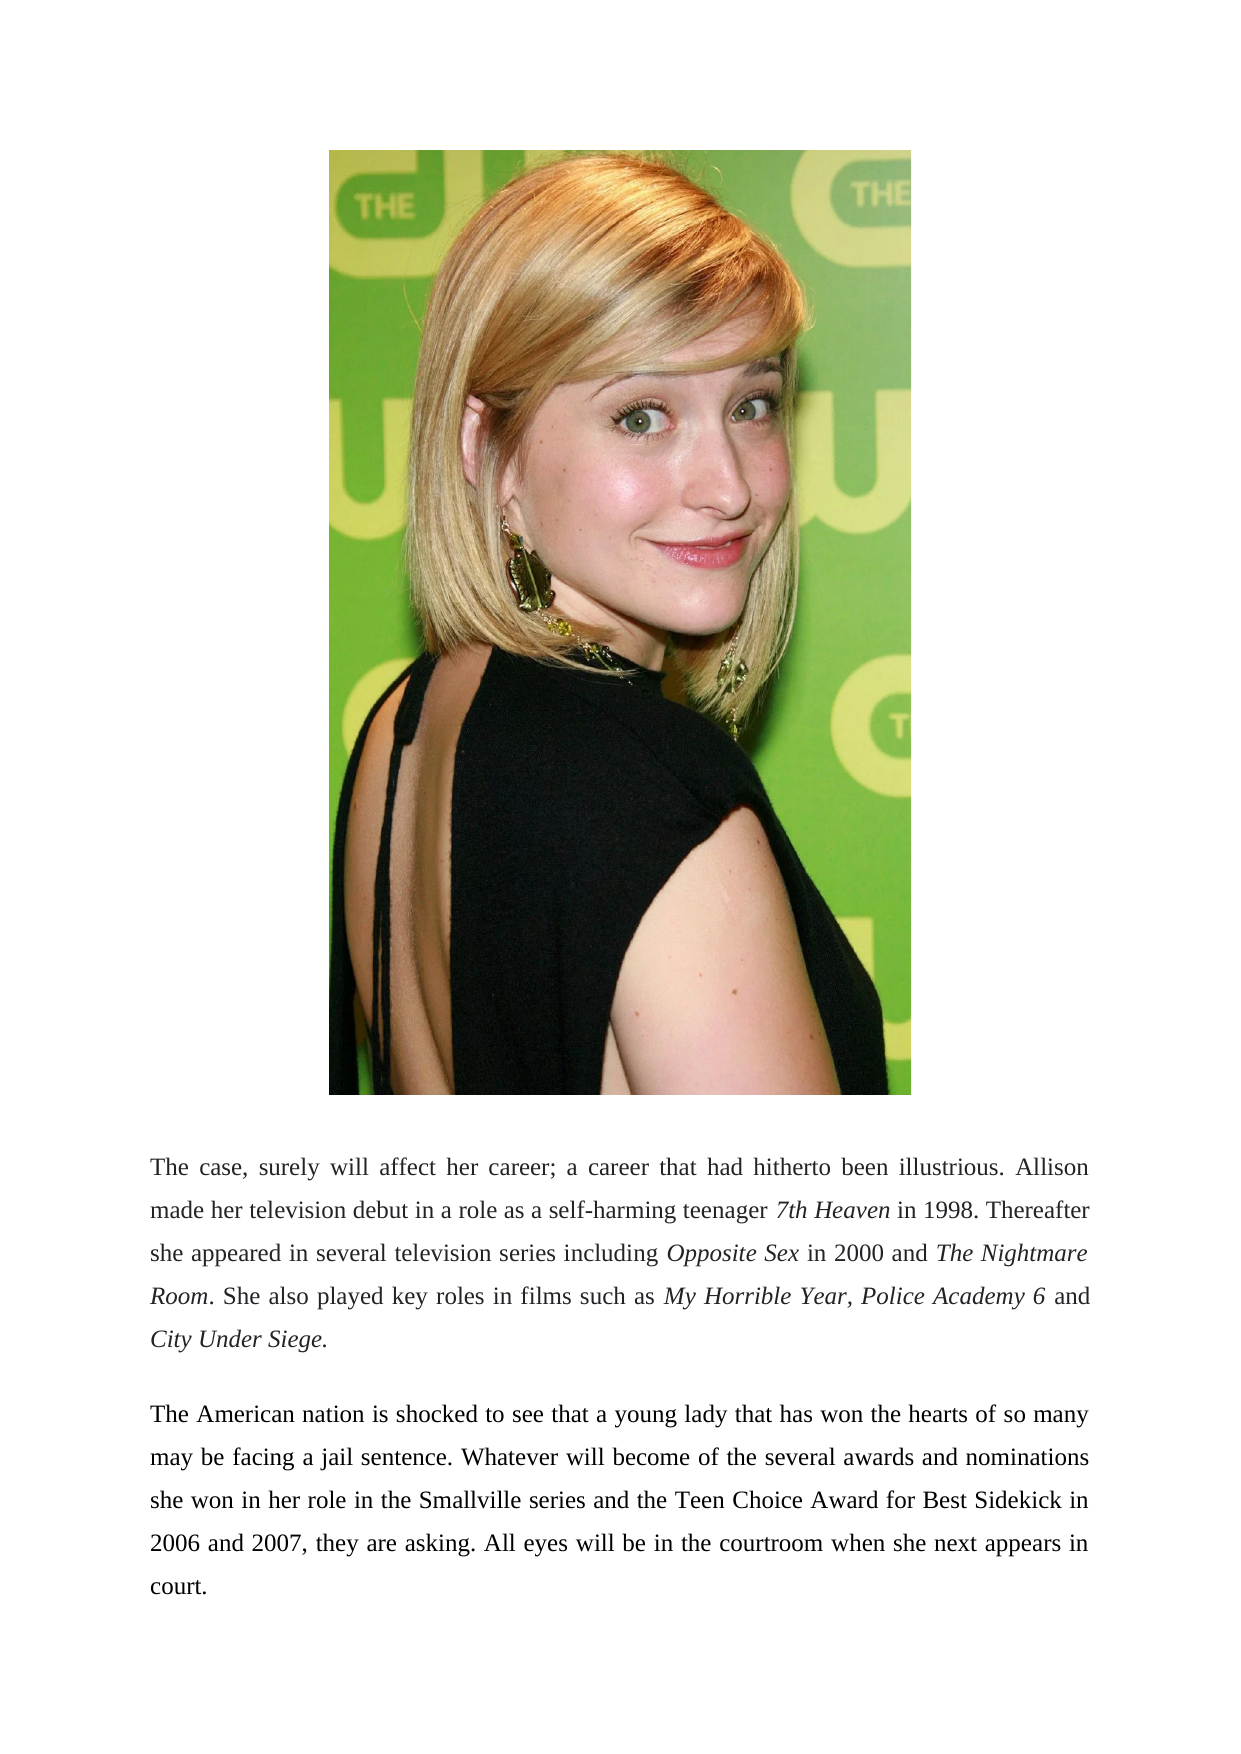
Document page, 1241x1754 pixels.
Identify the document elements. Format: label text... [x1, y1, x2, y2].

text The American nation is shocked to see that a young lady that has won the hearts of so many may be facing a jail sentence. Whatever will become of the several awards and nominations she won in her role in the Smallville series and the Teen Choice Award for Best Sidekick in 2006 and 2007, they are asking. All eyes will be in the courtroom when she next appears in court. [150, 1399, 1090, 1600]
text The case, surely will affect her career; a career that had hitherto been illustrious. Allison made her television debut in a role as a self-harming teenager 7th Heaven in 1998. Thereafter she appeared in several television series including Opposite Sex in 2000 and The Nightmare Room. She also played key roles in films such as My Horrible Year, Police Academy 6 and City Under Siege. [150, 1152, 1090, 1353]
picture [329, 150, 912, 1095]
